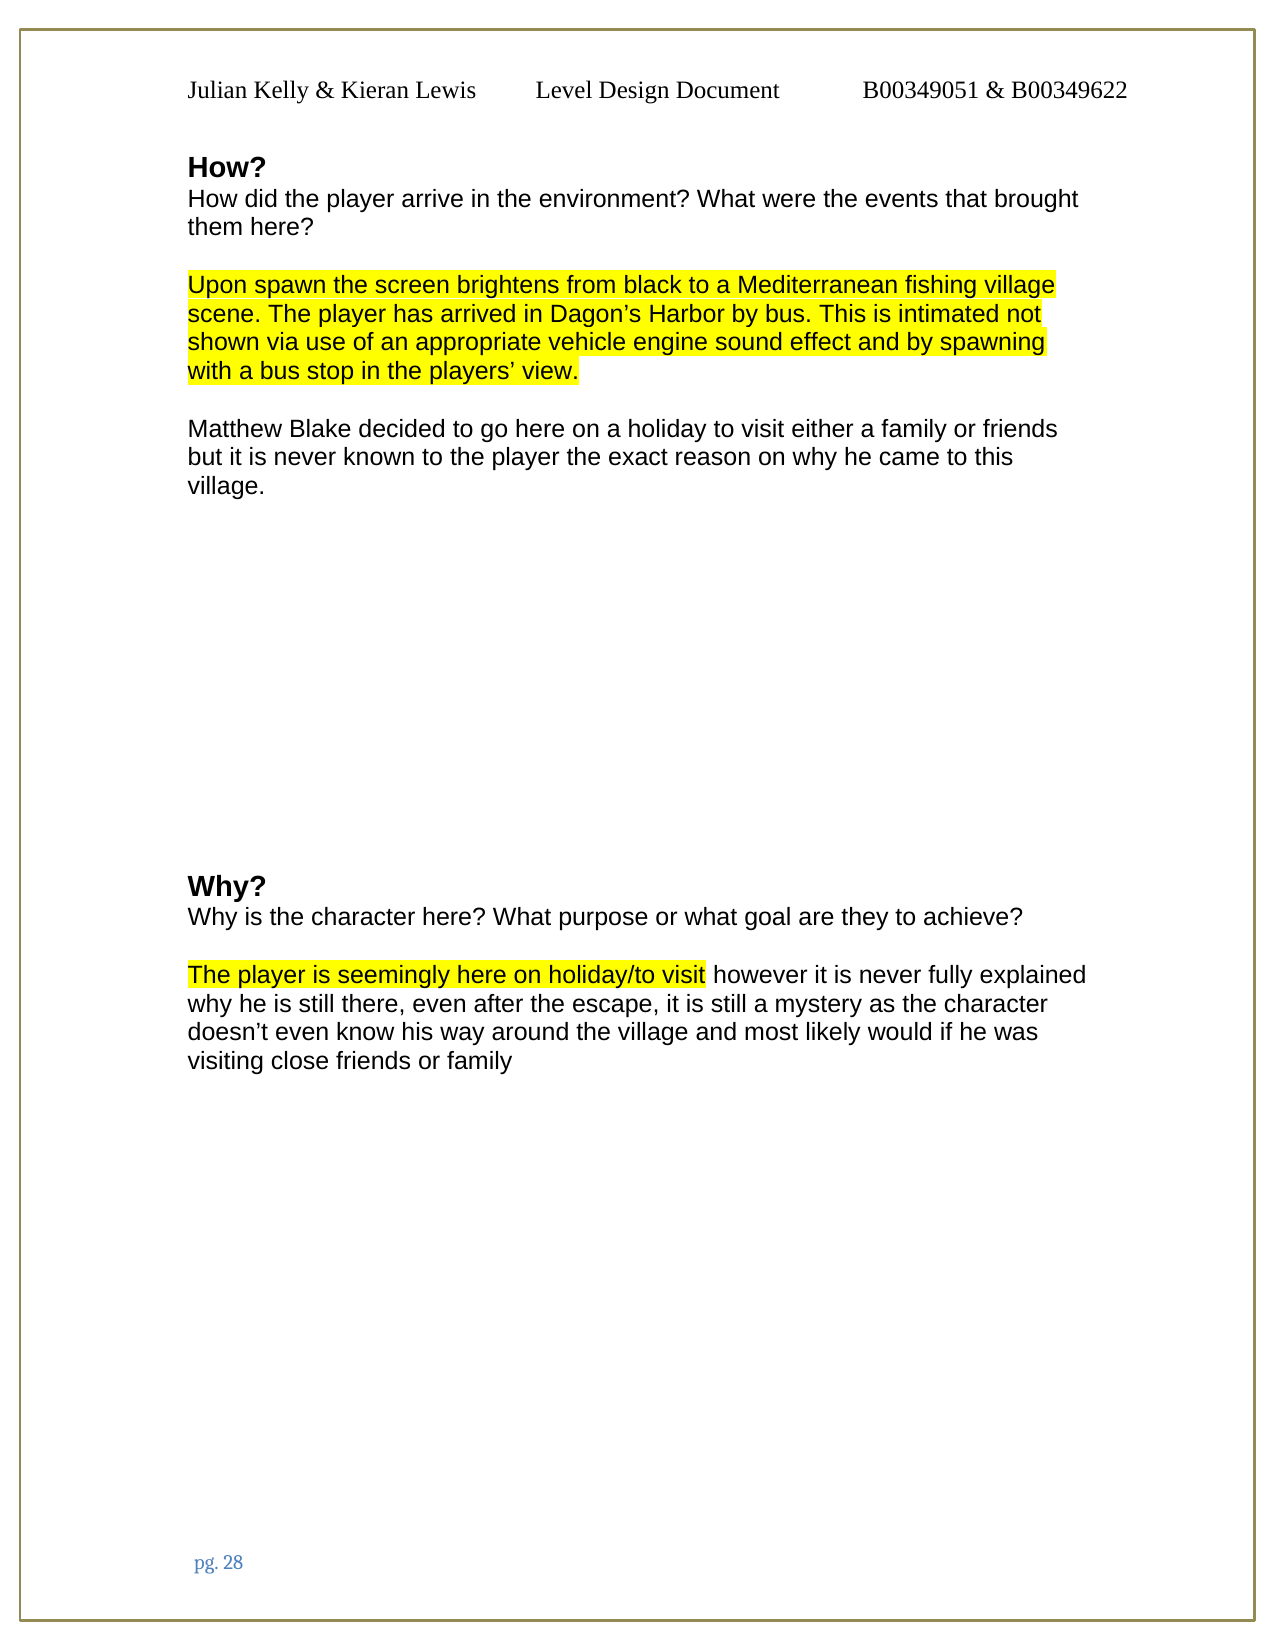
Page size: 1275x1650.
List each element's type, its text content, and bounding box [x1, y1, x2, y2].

text Why is the character here? What purpose or what goal are they to achieve? [187, 902, 1087, 931]
text Why? [187, 869, 1087, 902]
text How? How did the player arrive in the environment? What were the events that brought them here? [187, 150, 1087, 241]
text Matthew Blake decided to go here on a holiday to visit either a family or friends but it is never known to the player the exact reason on why he came to this village. [187, 413, 1087, 500]
text The player is seemingly here on holiday/to visit however it is never fully explained why he is still there, even after the escape, it is still a mystery as the character doesn’t even know his way around the village and most likely would if he was visiting close friends or family [187, 960, 1087, 1075]
text Upon spawn the screen brightens from black to a Mediterranean fishing village scene. The player has arrived in Dagon’s Harbor by bus. This is intimated not shown via use of an appropriate vehicle engine sound effect and by spawning with a bus stop in the players’ view. [187, 270, 1087, 385]
